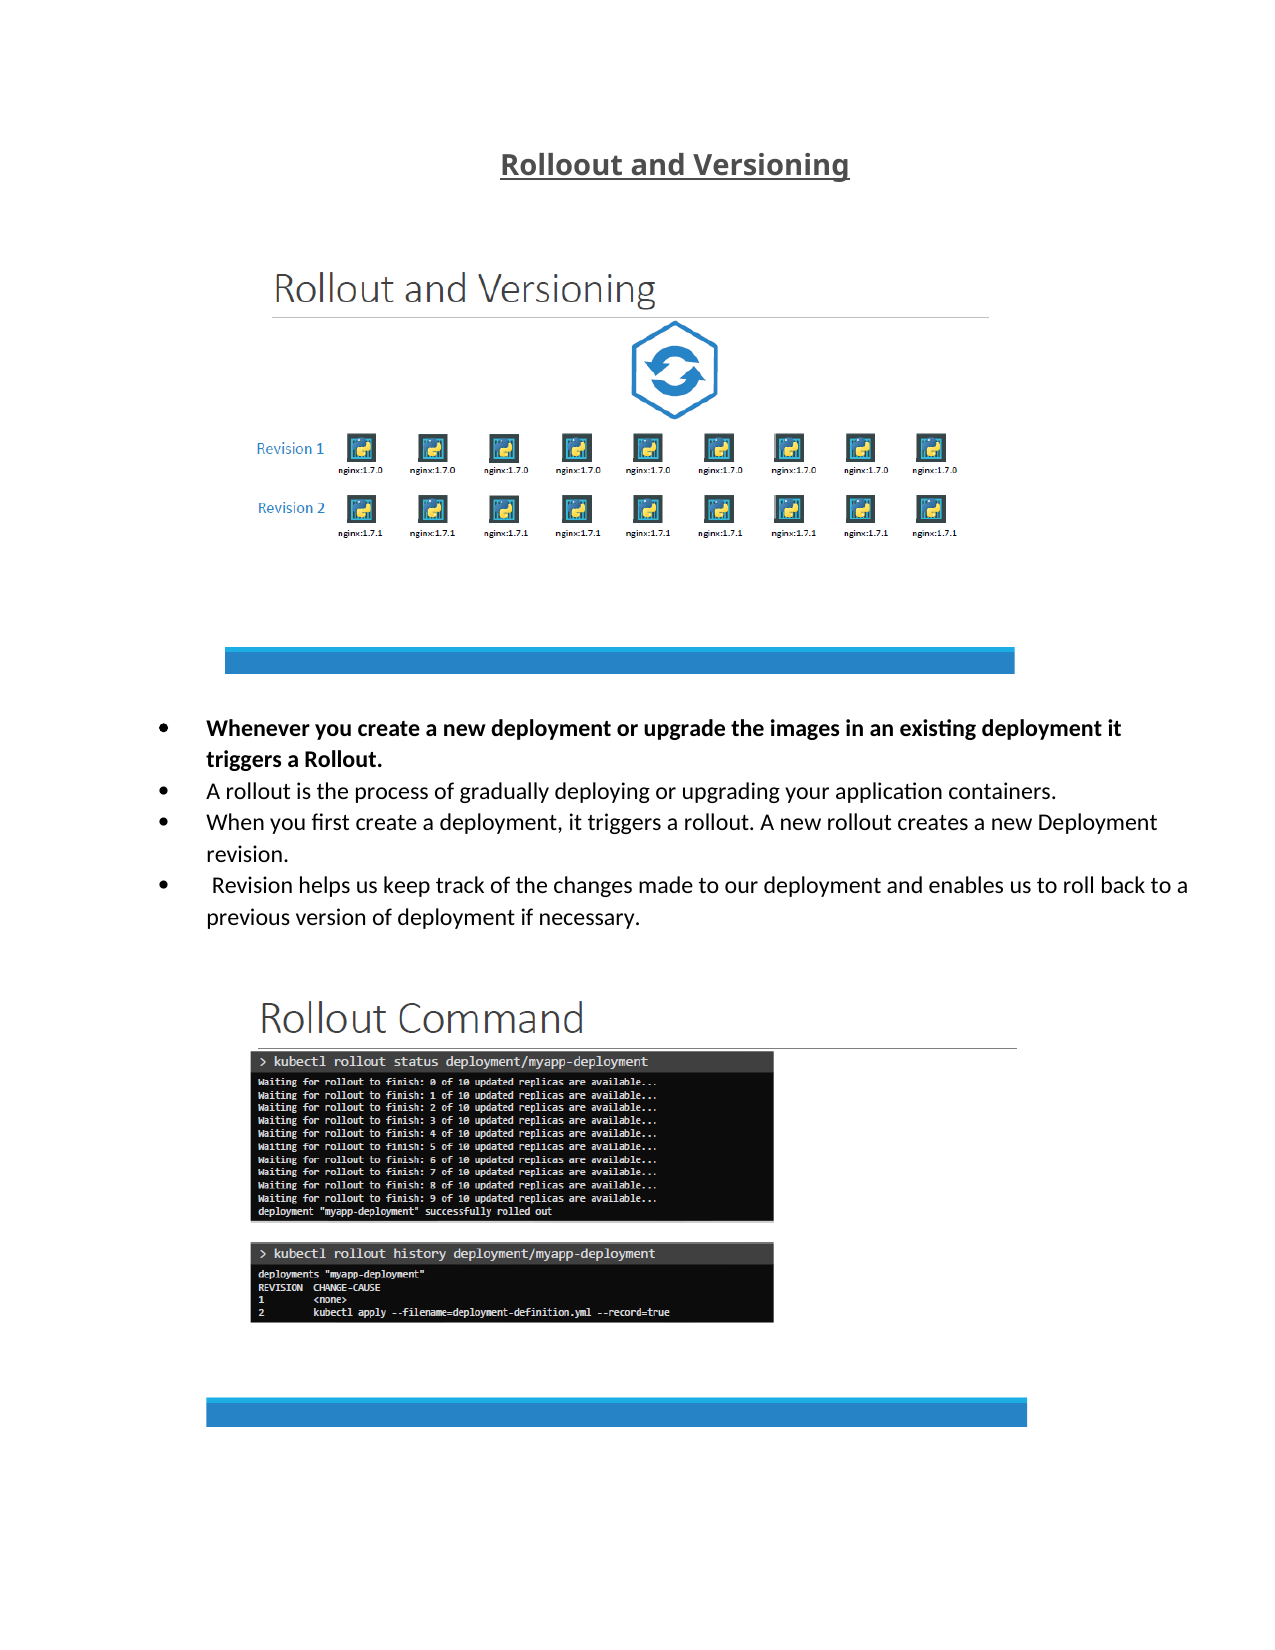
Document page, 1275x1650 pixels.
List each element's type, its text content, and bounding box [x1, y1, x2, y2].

list When you first create a deployment, it triggers a rollout. A new rollout creates a new Deployment revision. [159, 807, 1200, 868]
list Revision helps us keep track of the changes made to our deployment and enables us to roll back to a previous version of deployment if necessary. [159, 871, 1200, 931]
list Whenever you create a new deployment or upgrade the images in an existing deployment it triggers a Rollout. [159, 713, 1200, 774]
picture [206, 965, 1028, 1427]
picture [225, 240, 1015, 674]
list A rollout is the process of gradually deploying or upgrading your application containers. [159, 776, 1200, 805]
text Rolloout and Versioning [150, 144, 1200, 184]
